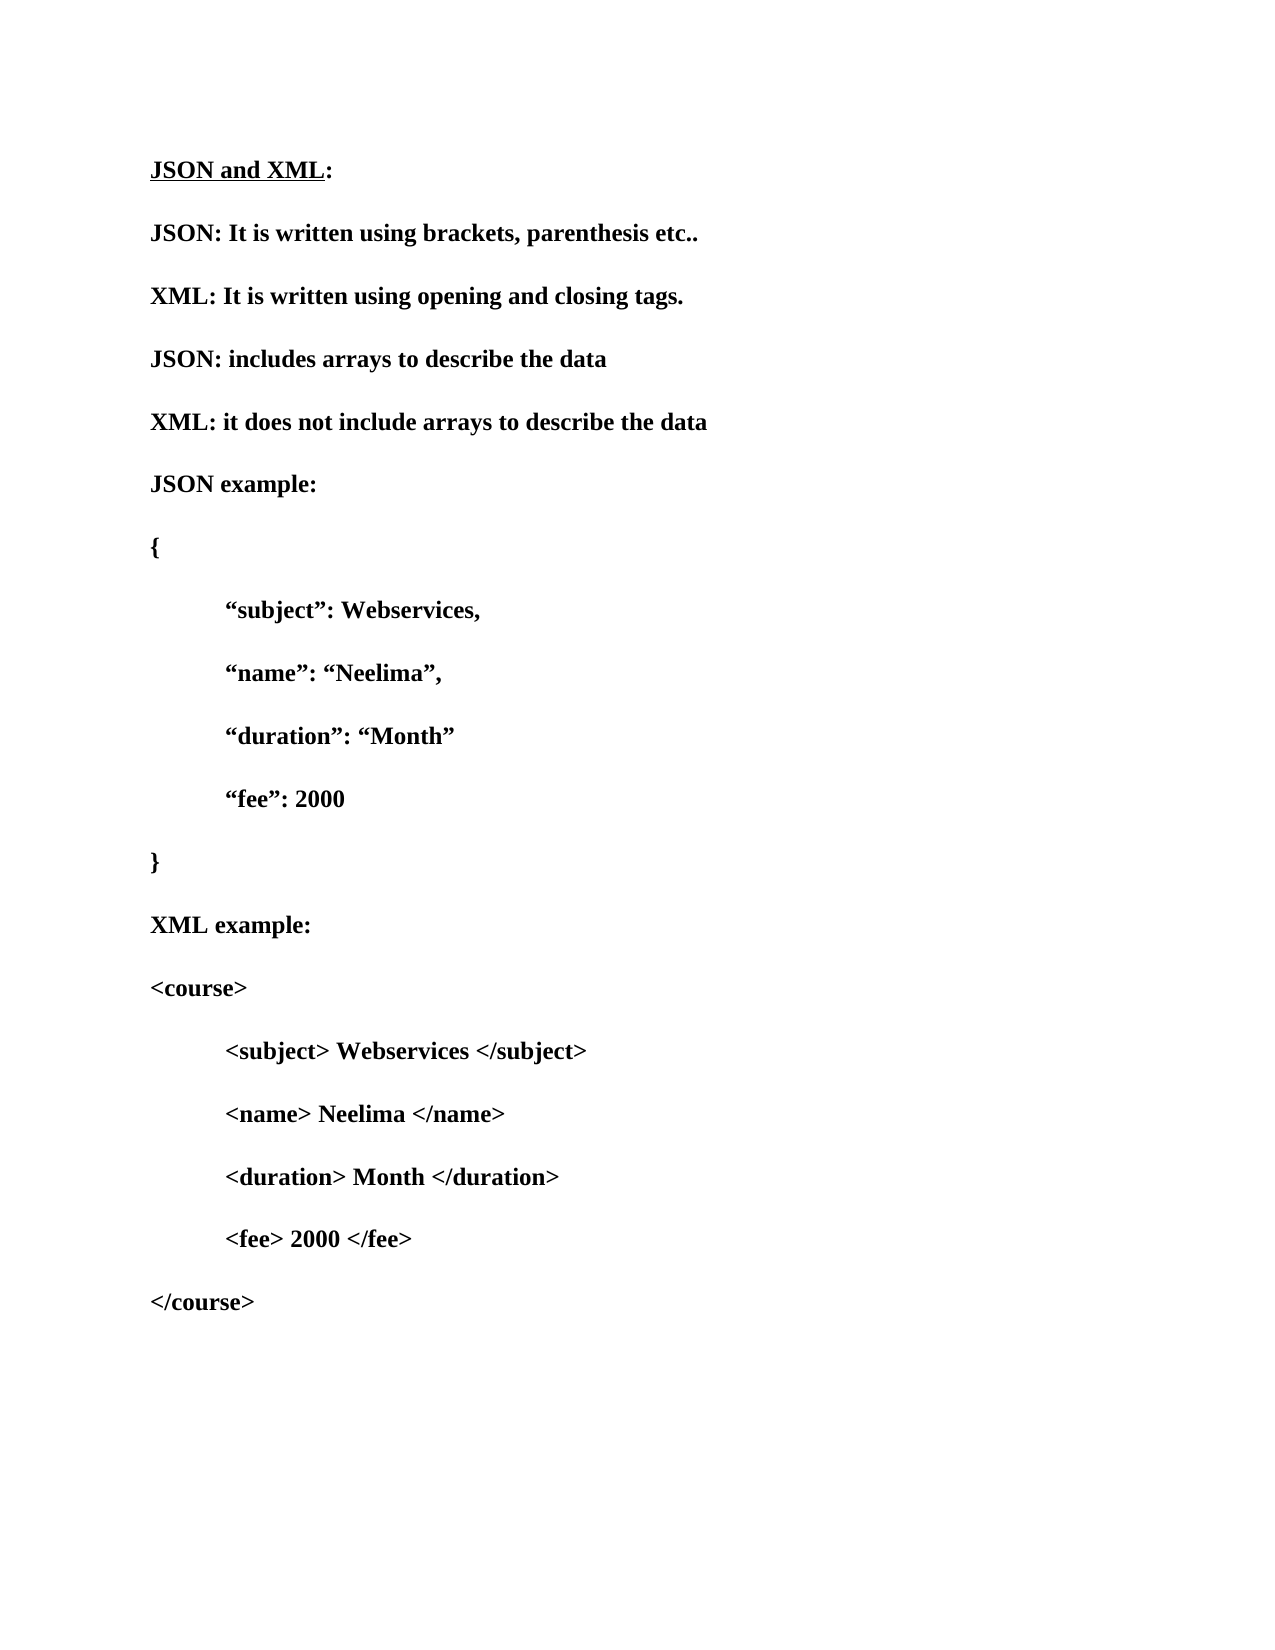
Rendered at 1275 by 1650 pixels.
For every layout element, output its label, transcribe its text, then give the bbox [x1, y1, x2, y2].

text <course> [150, 968, 1125, 1002]
text <name> Neelima </name> [150, 1094, 1125, 1127]
text <duration> Month </duration> [150, 1157, 1125, 1190]
text “name”: “Neelima”, [150, 653, 1125, 687]
text XML: it does not include arrays to describe the data [150, 402, 1125, 435]
text } [150, 842, 1125, 876]
text <subject> Webservices </subject> [150, 1031, 1125, 1064]
text </course> [150, 1282, 1125, 1316]
text JSON: includes arrays to describe the data [150, 339, 1125, 372]
text JSON example: [150, 464, 1125, 498]
text XML example: [150, 905, 1125, 939]
text { [150, 527, 1125, 561]
text “fee”: 2000 [150, 779, 1125, 813]
text JSON: It is written using brackets, parenthesis etc.. [150, 213, 1125, 247]
text <fee> 2000 </fee> [150, 1219, 1125, 1253]
text “subject”: Webservices, [150, 590, 1125, 624]
text “duration”: “Month” [150, 716, 1125, 750]
text XML: It is written using opening and closing tags. [150, 276, 1125, 309]
text JSON and XML: [150, 150, 1125, 184]
